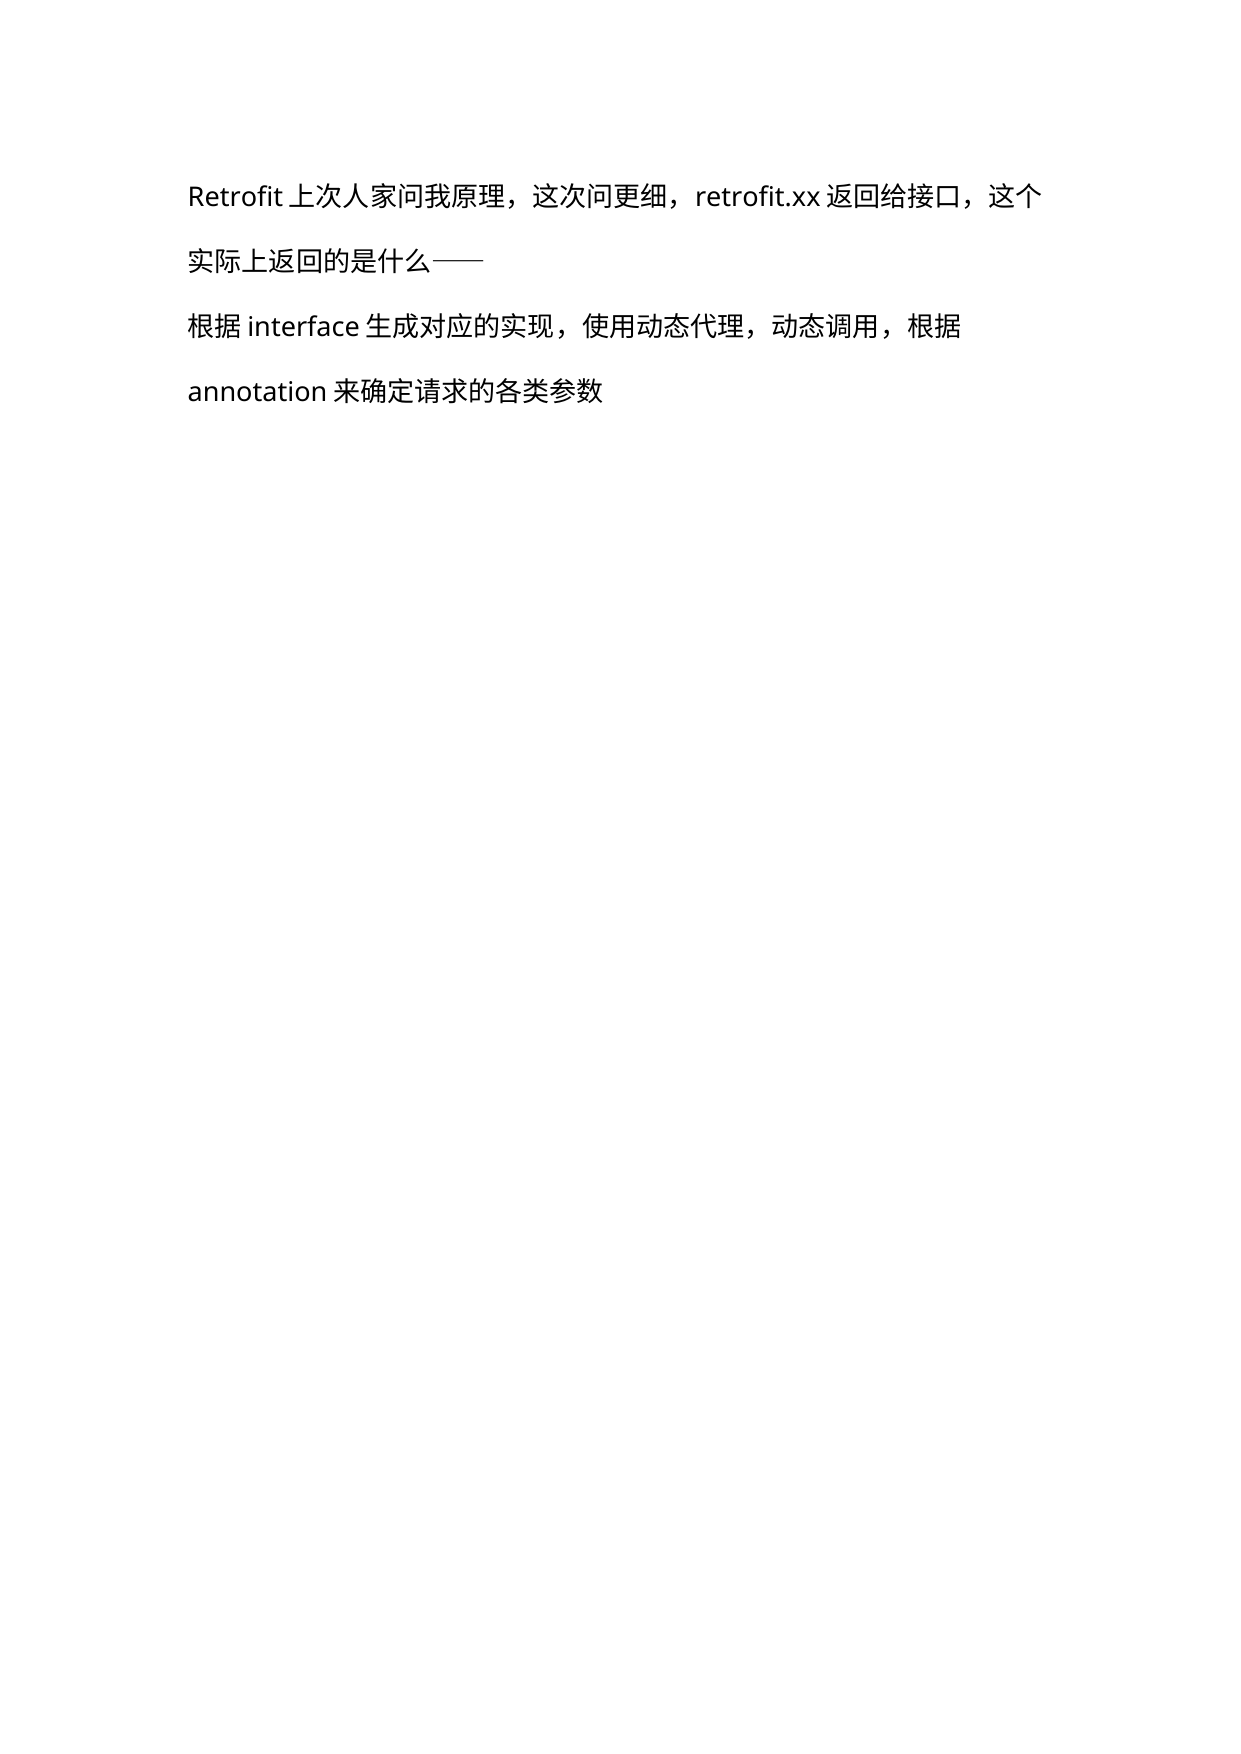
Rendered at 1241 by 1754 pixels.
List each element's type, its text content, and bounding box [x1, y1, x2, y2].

text 根据interface生成对应的实现，使用动态代理，动态调用，根据annotation来确定请求的各类参数 [187, 292, 1053, 422]
text Retrofit上次人家问我原理，这次问更细，retrofit.xx返回给接口，这个实际上返回的是什么—— [187, 162, 1053, 292]
